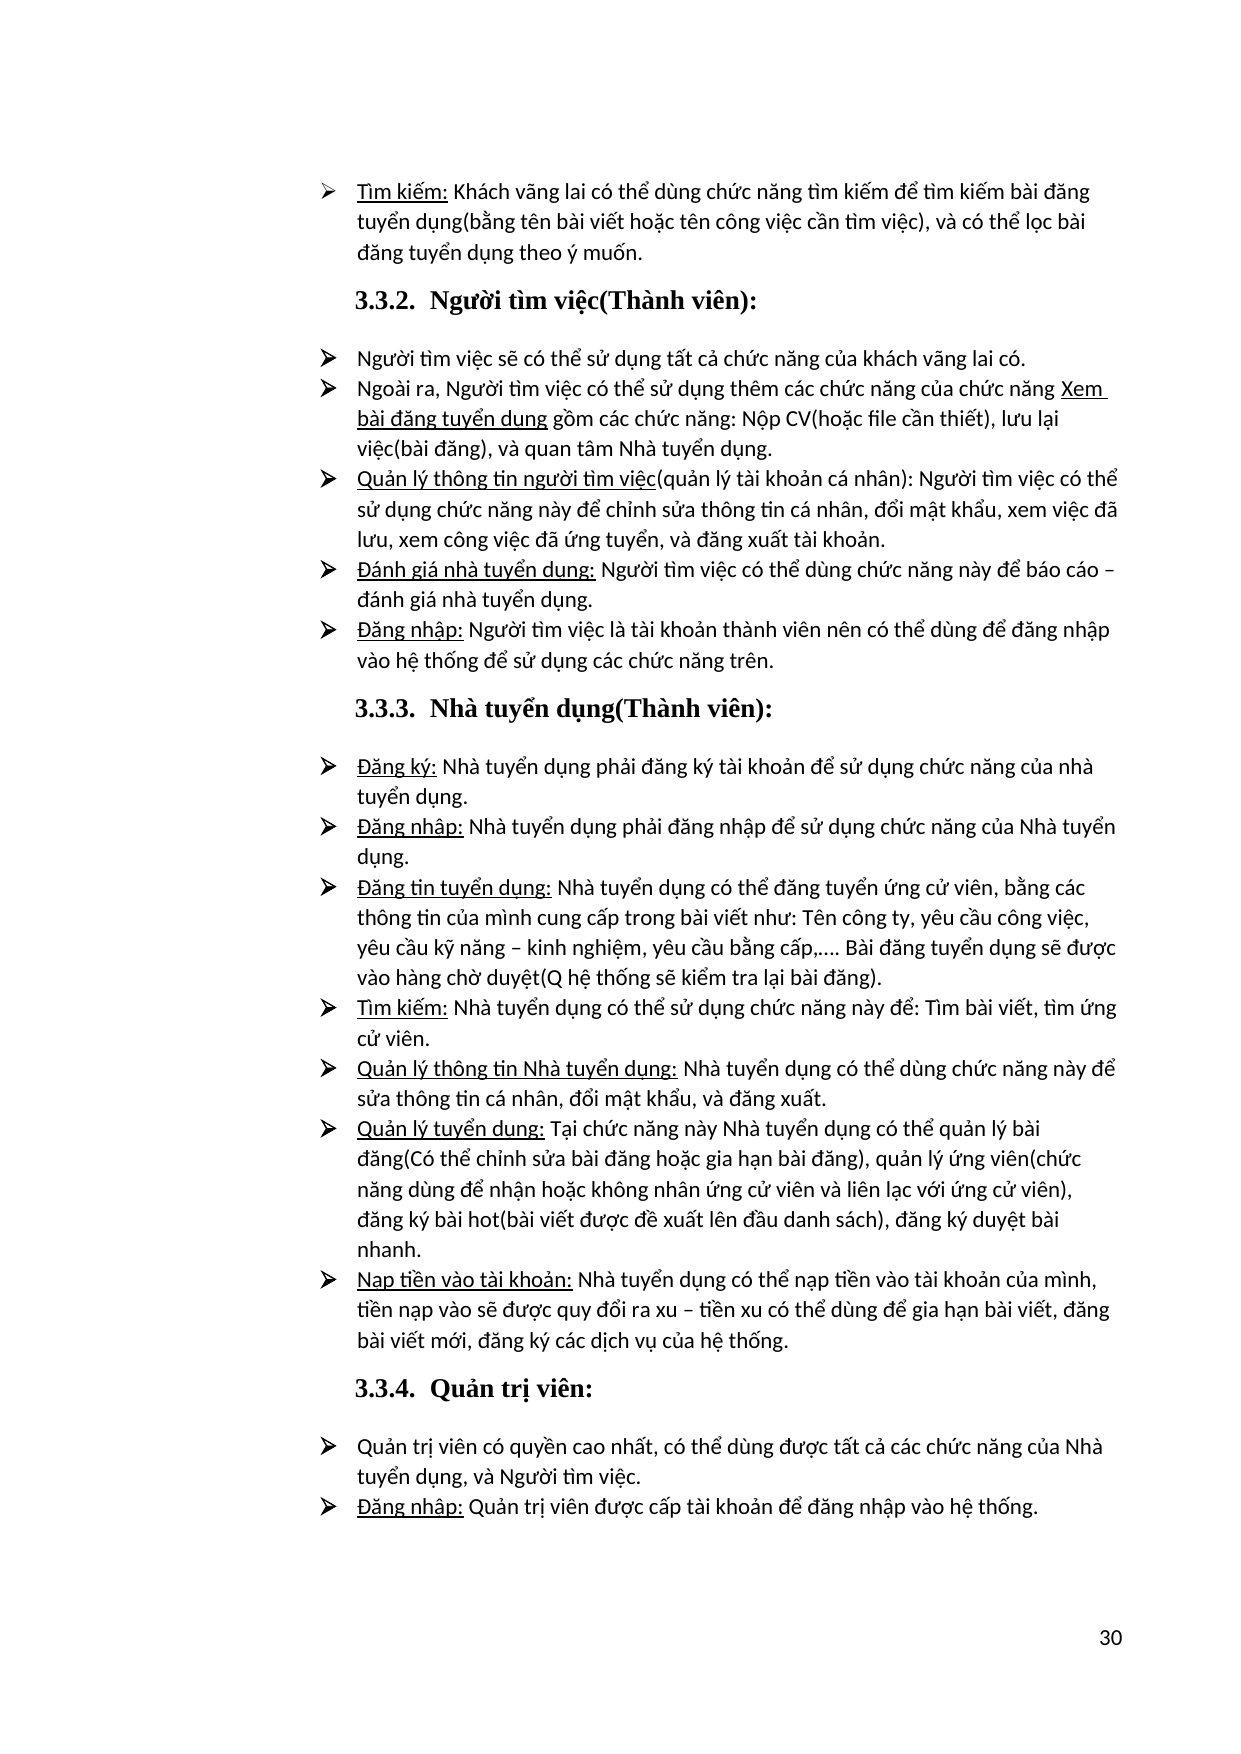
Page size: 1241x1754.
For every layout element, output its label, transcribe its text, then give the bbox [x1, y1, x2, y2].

text Quản trị viên: [354, 1373, 1122, 1404]
list Nạp tiền vào tài khoản: Nhà tuyển dụng có thể nạp tiền vào tài khoản của mình, tiền nạp vào sẽ được quy đổi ra xu – tiền xu có thể dùng để gia hạn bài viết, đăng bài viết mới, đăng ký các dịch vụ của hệ thống. [319, 1265, 1122, 1354]
list Quản lý thông tin người tìm việc(quản lý tài khoản cá nhân): Người tìm việc có thể sử dụng chức năng này để chỉnh sửa thông tin cá nhân, đổi mật khẩu, xem việc đã lưu, xem công việc đã ứng tuyển, và đăng xuất tài khoản. [319, 464, 1122, 553]
list Đánh giá nhà tuyển dụng: Người tìm việc có thể dùng chức năng này để báo cáo – đánh giá nhà tuyển dụng. [319, 555, 1122, 613]
list Đăng tin tuyển dụng: Nhà tuyển dụng có thể đăng tuyển ứng cử viên, bằng các thông tin của mình cung cấp trong bài viết như: Tên công ty, yêu cầu công việc, yêu cầu kỹ năng – kinh nghiệm, yêu cầu bằng cấp,…. Bài đăng tuyển dụng sẽ được vào hàng chờ duyệt(Q hệ thống sẽ kiểm tra lại bài đăng). [319, 873, 1122, 991]
list Đăng nhập: Quản trị viên được cấp tài khoản để đăng nhập vào hệ thống. [319, 1492, 1122, 1520]
list Đăng ký: Nhà tuyển dụng phải đăng ký tài khoản để sử dụng chức năng của nhà tuyển dụng. [319, 752, 1122, 810]
text Nhà tuyển dụng(Thành viên): [354, 693, 1122, 724]
list Quản lý tuyển dụng: Tại chức năng này Nhà tuyển dụng có thể quản lý bài đăng(Có thể chỉnh sửa bài đăng hoặc gia hạn bài đăng), quản lý ứng viên(chức năng dùng để nhận hoặc không nhân ứng cử viên và liên lạc với ứng cử viên), đăng ký bài hot(bài viết được đề xuất lên đầu danh sách), đăng ký duyệt bài nhanh. [319, 1114, 1122, 1263]
list Tìm kiếm: Nhà tuyển dụng có thể sử dụng chức năng này để: Tìm bài viết, tìm ứng cử viên. [319, 993, 1122, 1052]
text Người tìm việc(Thành viên): [354, 284, 1122, 316]
list Tìm kiếm: Khách vãng lai có thể dùng chức năng tìm kiếm để tìm kiếm bài đăng tuyển dụng(bằng tên bài viết hoặc tên công việc cần tìm việc), và có thể lọc bài đăng tuyển dụng theo ý muốn. [319, 177, 1122, 266]
list Đăng nhập: Nhà tuyển dụng phải đăng nhập để sử dụng chức năng của Nhà tuyển dụng. [319, 812, 1122, 870]
list Quản trị viên có quyền cao nhất, có thể dùng được tất cả các chức năng của Nhà tuyển dụng, và Người tìm việc. [319, 1432, 1122, 1490]
list Đăng nhập: Người tìm việc là tài khoản thành viên nên có thể dùng để đăng nhập vào hệ thống để sử dụng các chức năng trên. [319, 616, 1122, 674]
list Ngoài ra, Người tìm việc có thể sử dụng thêm các chức năng của chức năng Xem bài đăng tuyển dụng gồm các chức năng: Nộp CV(hoặc file cần thiết), lưu lại việc(bài đăng), và quan tâm Nhà tuyển dụng. [319, 374, 1122, 462]
list Quản lý thông tin Nhà tuyển dụng: Nhà tuyển dụng có thể dùng chức năng này để sửa thông tin cá nhân, đổi mật khẩu, và đăng xuất. [319, 1054, 1122, 1112]
list Người tìm việc sẽ có thể sử dụng tất cả chức năng của khách vãng lai có. [319, 344, 1122, 372]
